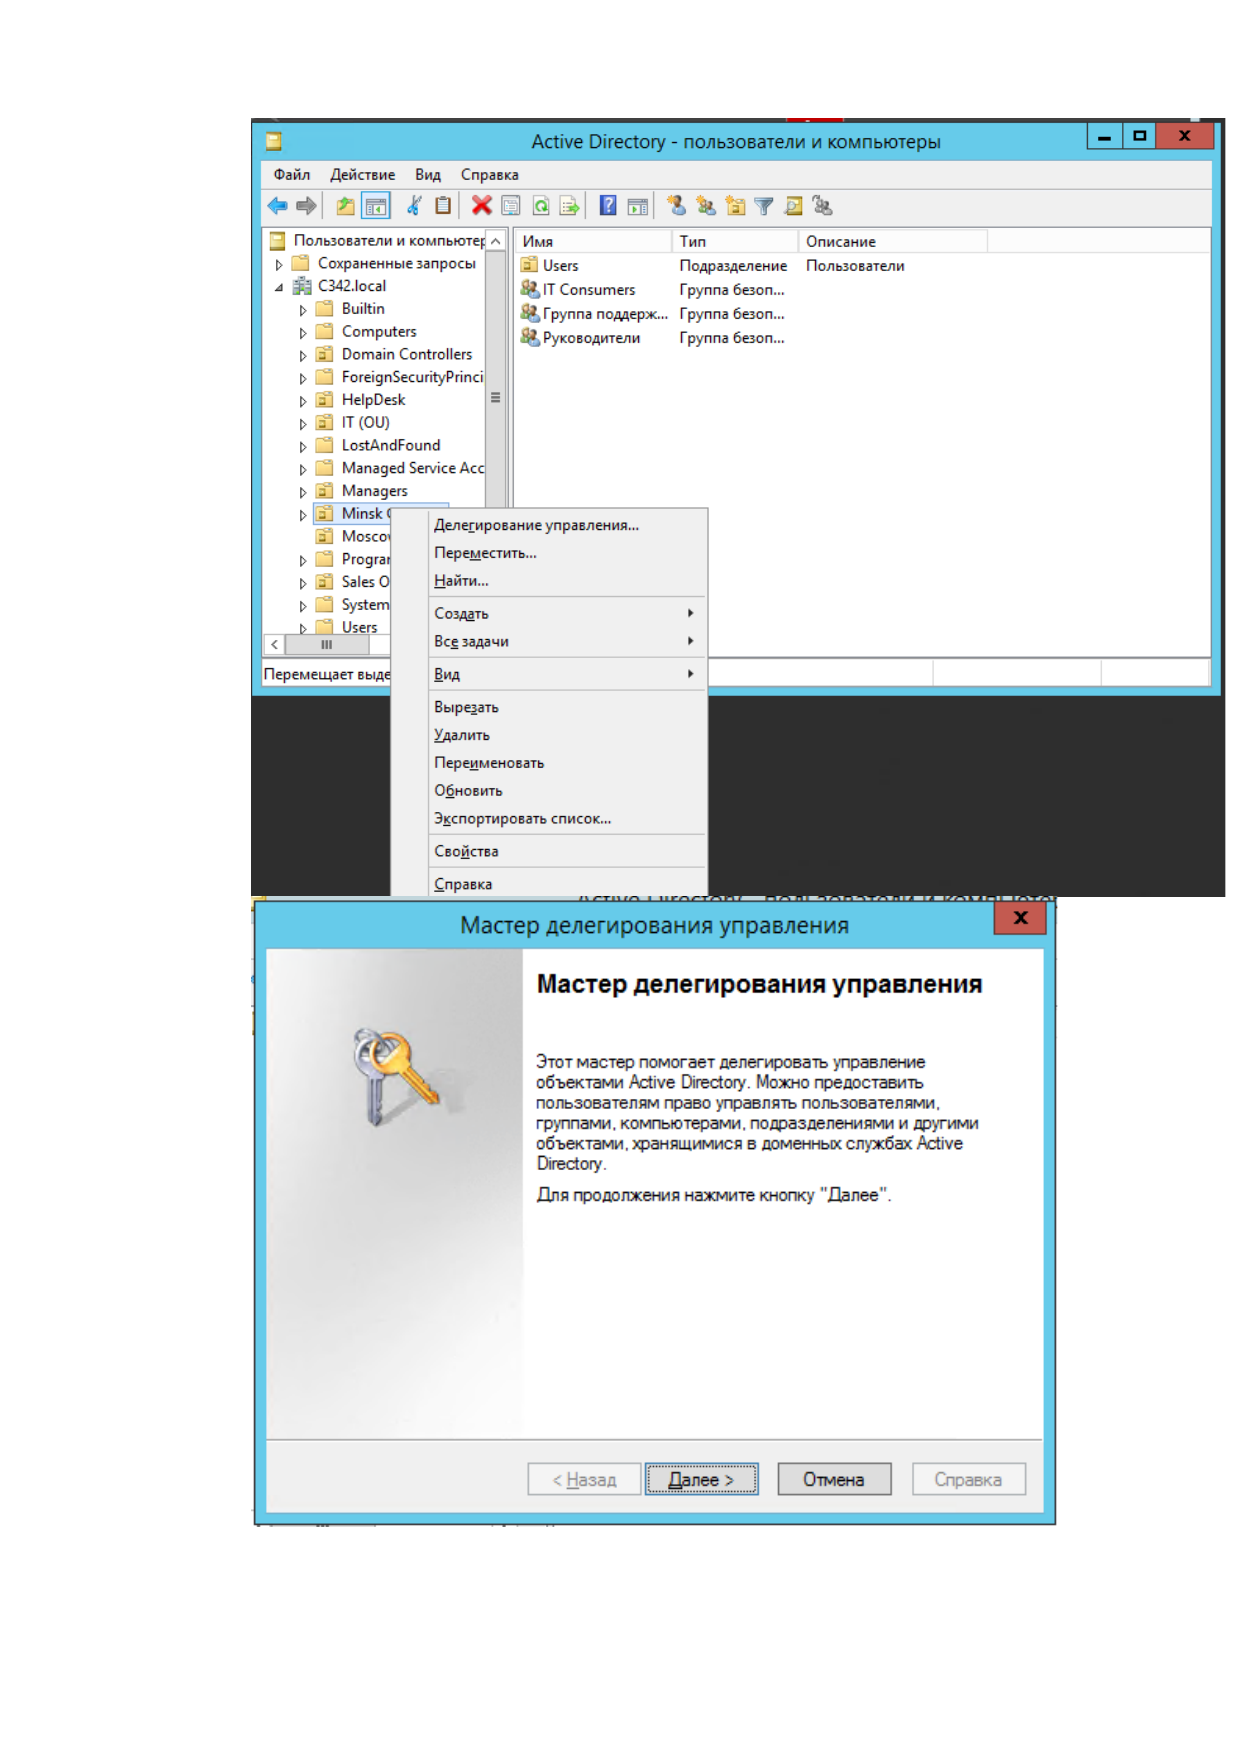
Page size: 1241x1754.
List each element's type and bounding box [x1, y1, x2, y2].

picture [251, 118, 1226, 1527]
